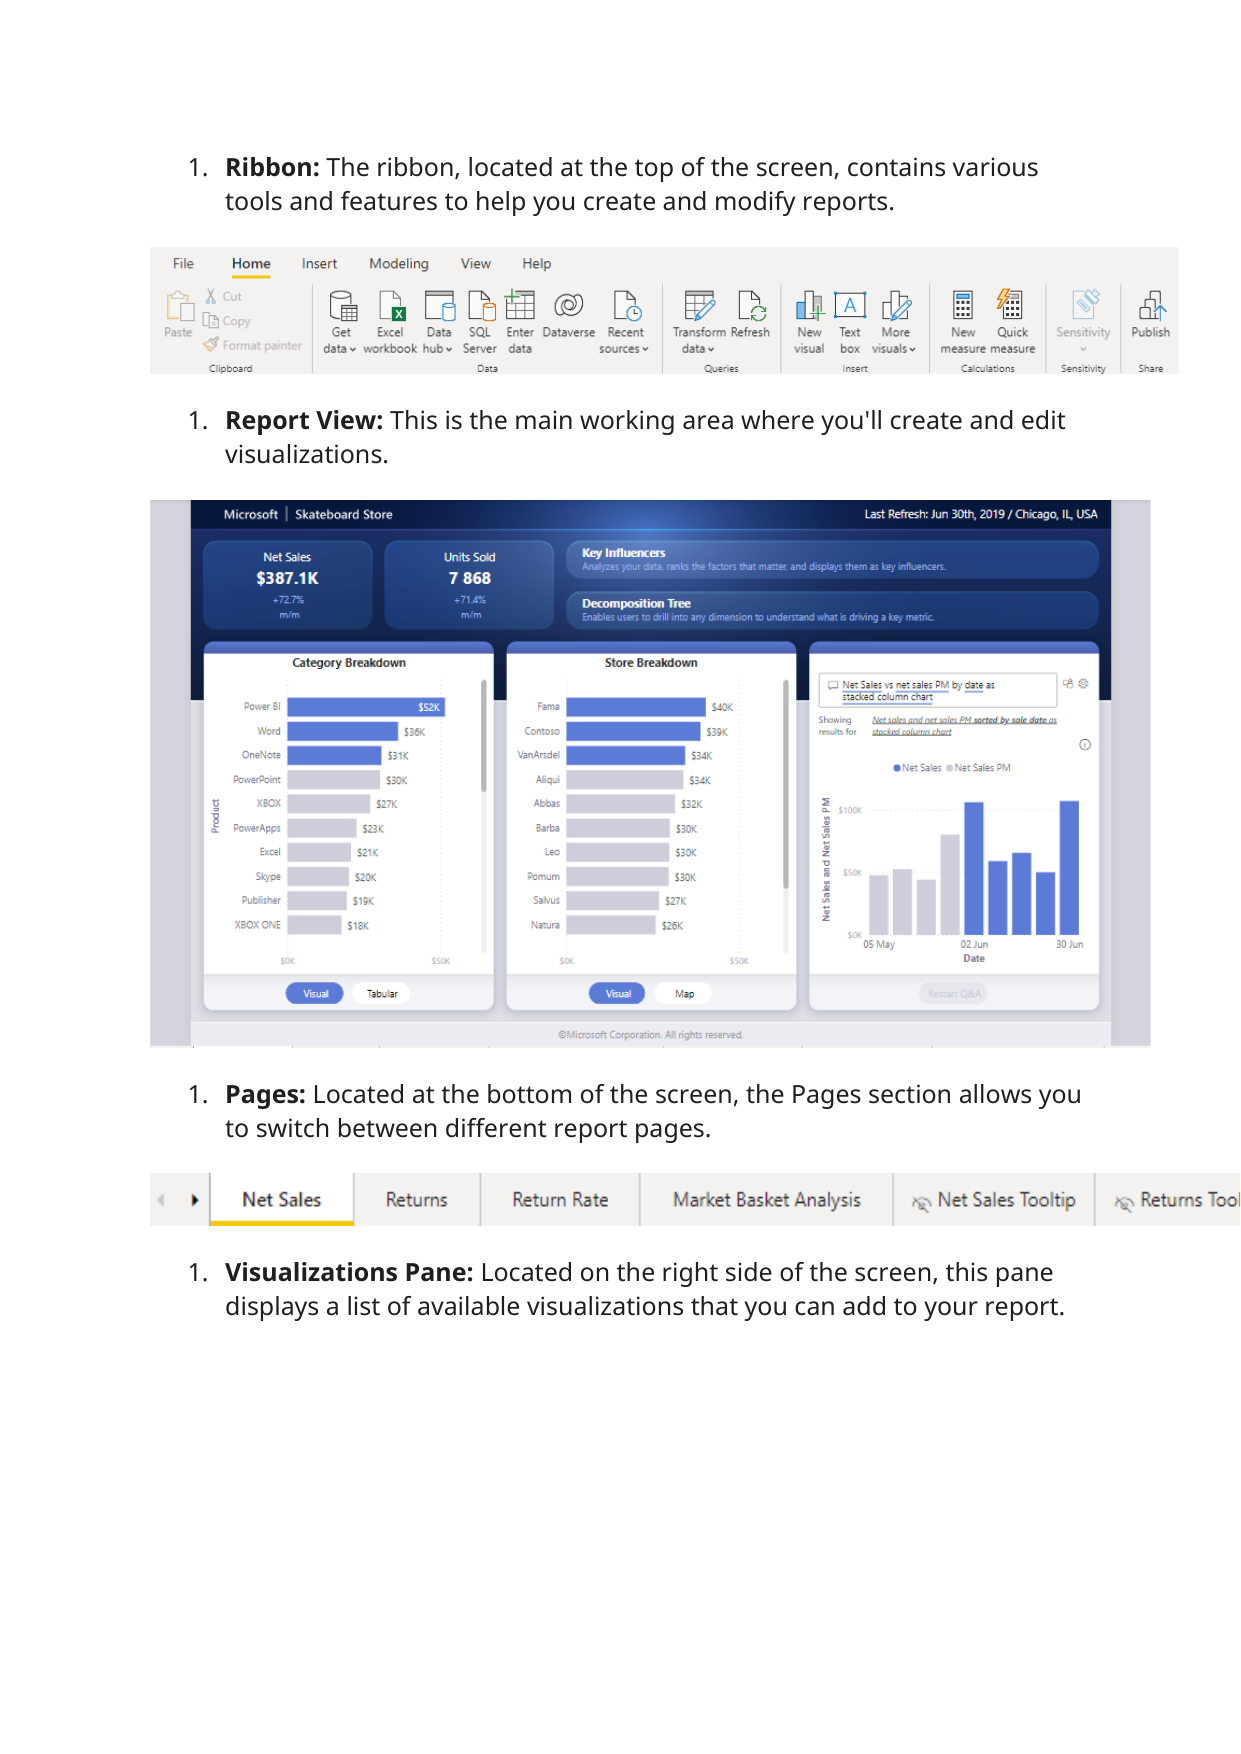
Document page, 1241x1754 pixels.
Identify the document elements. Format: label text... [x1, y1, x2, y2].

list Ribbon: The ribbon, located at the top of the screen, contains various tools and features to help you create and modify reports. [187, 150, 1090, 218]
list Pages: Located at the bottom of the screen, the Pages section allows you to switch between different report pages. [187, 1077, 1090, 1145]
list Visualizations Pane: Located on the right side of the screen, this pane displays a list of available visualizations that you can add to your report. [187, 1254, 1090, 1323]
picture [150, 500, 1151, 1048]
picture [150, 1173, 1241, 1226]
picture [150, 247, 1179, 374]
list Report View: This is the main working area where you'll create and edit visualizations. [187, 403, 1090, 471]
